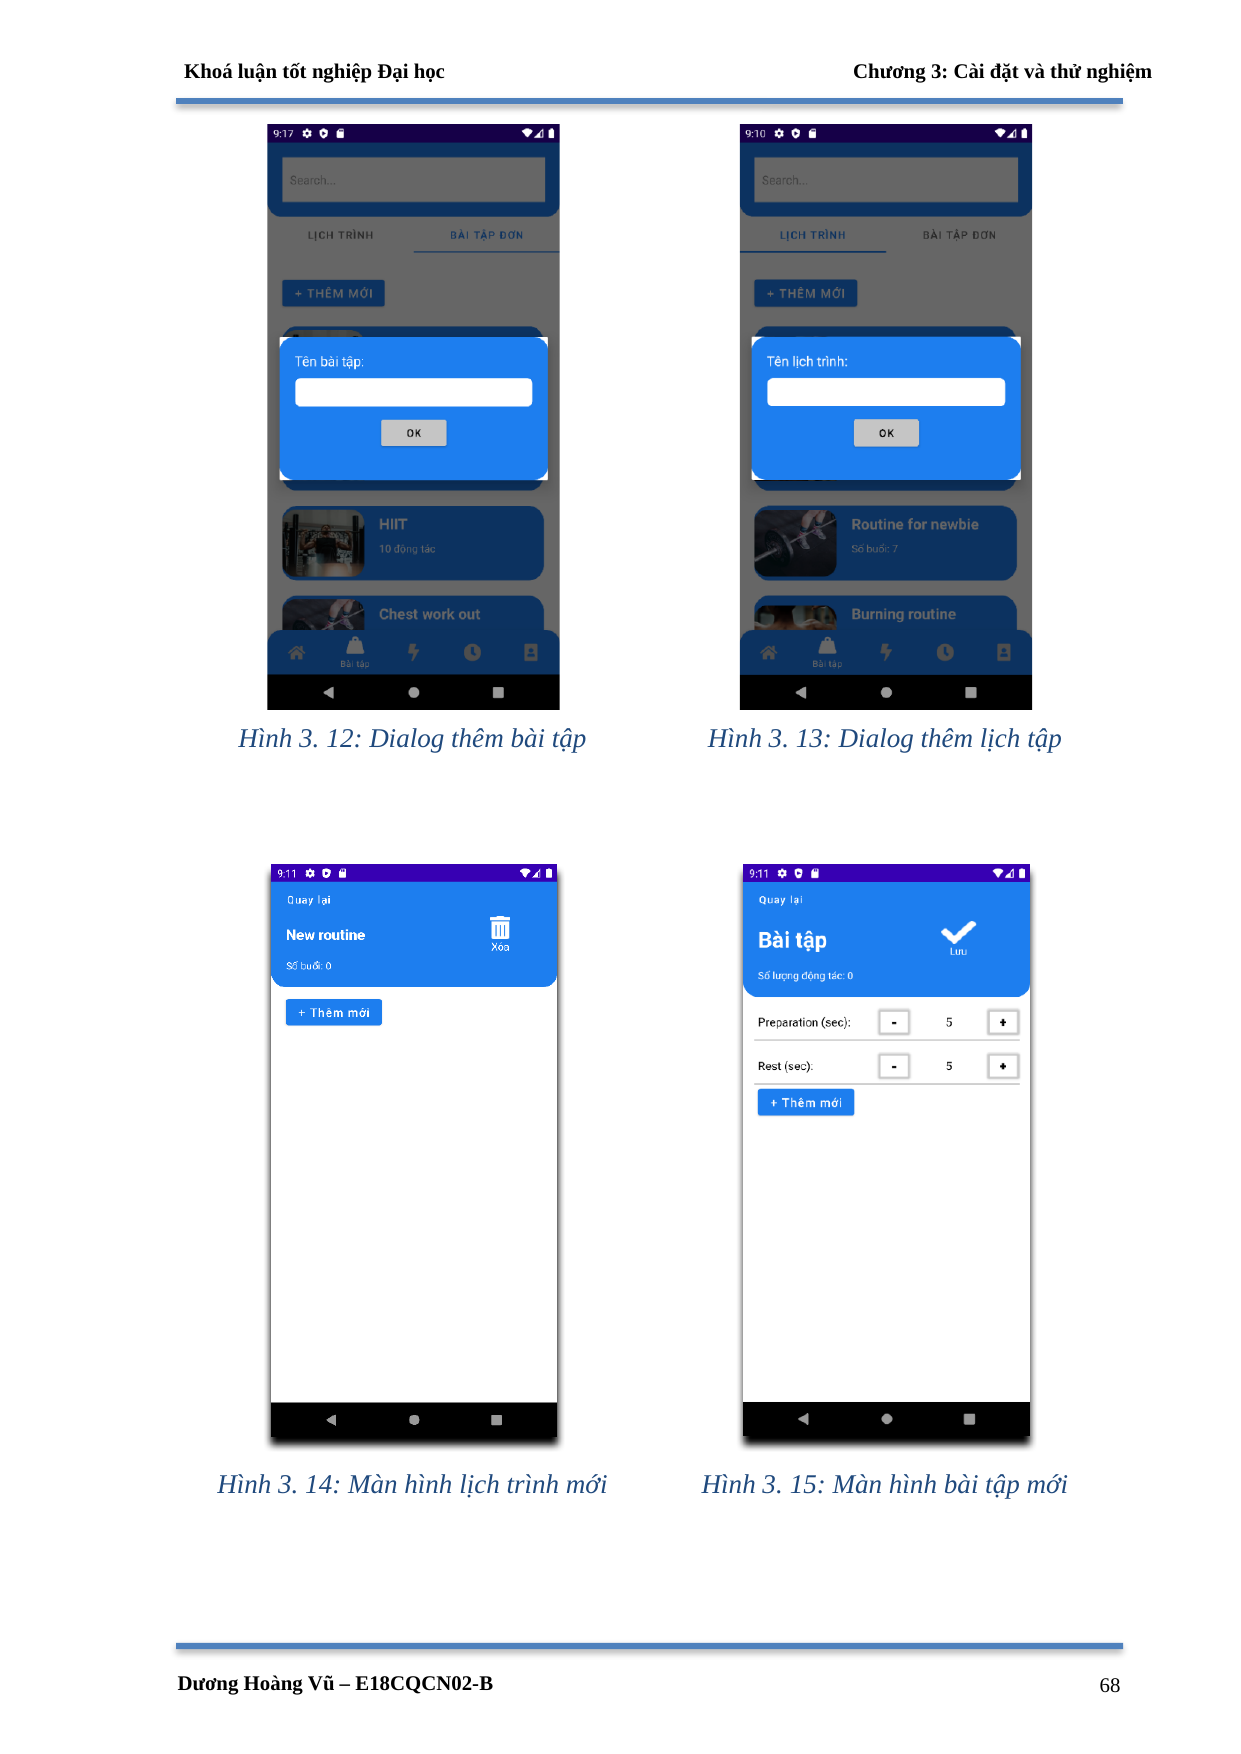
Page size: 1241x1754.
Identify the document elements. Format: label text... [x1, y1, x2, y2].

picture [743, 864, 1030, 1436]
picture [267, 124, 560, 710]
picture [739, 124, 1033, 710]
picture [271, 864, 557, 1437]
